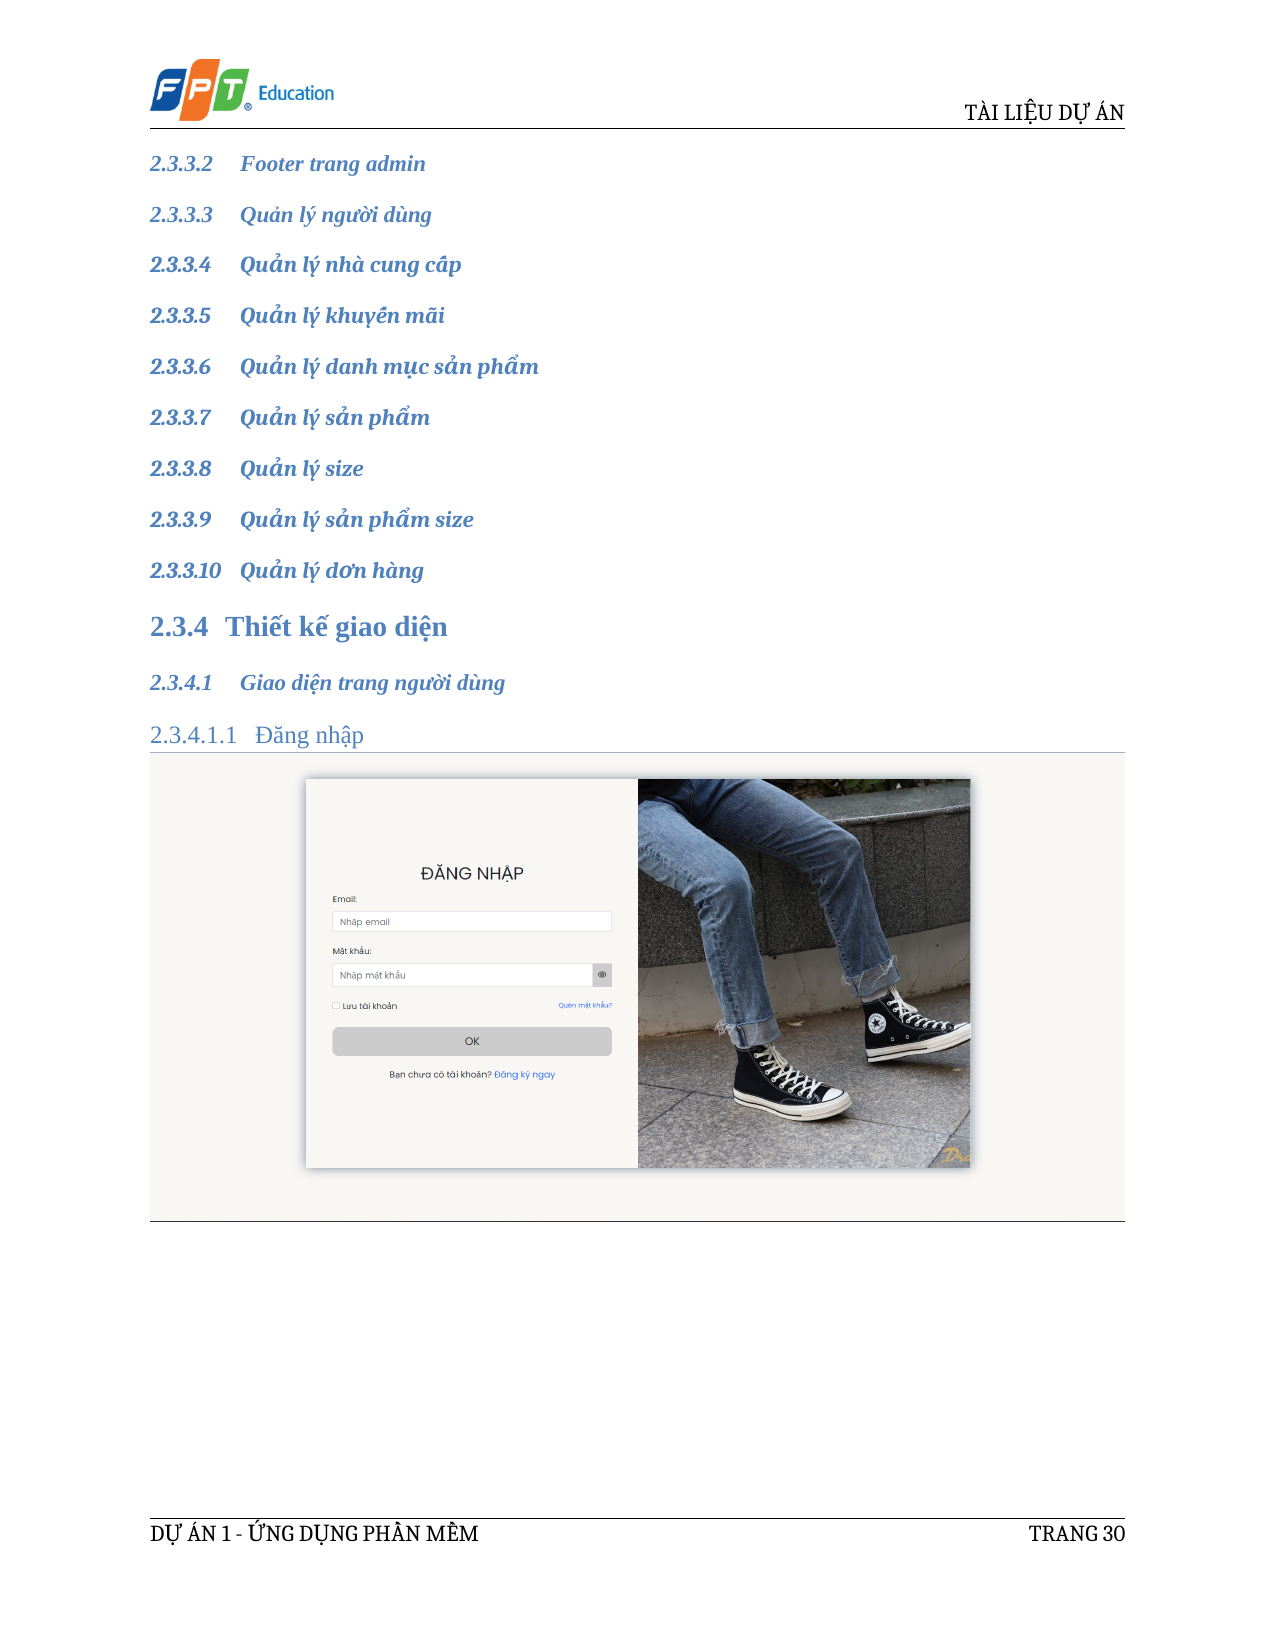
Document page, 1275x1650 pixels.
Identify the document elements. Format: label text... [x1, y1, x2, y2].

subtitle Quản lý sản phẩm [150, 405, 1125, 432]
subtitle Quản lý nhà cung cấp [150, 252, 1125, 278]
subtitle Thiết kế giao diện [150, 609, 1125, 643]
picture [150, 59, 336, 121]
subtitle Quản lý sản phẩm size [150, 507, 1125, 534]
subtitle Quản lý người dùng [150, 201, 1125, 227]
picture [150, 752, 1125, 1222]
subtitle Giao diện trang người dùng [150, 669, 1125, 695]
subtitle Quản lý khuyến mãi [150, 303, 1125, 329]
subtitle Footer trang admin [150, 150, 1125, 176]
subtitle Đăng nhập [150, 720, 1125, 748]
subtitle Quản lý dơn hàng [150, 558, 1125, 585]
subtitle Quản lý size [150, 456, 1125, 483]
subtitle Quản lý danh mục sản phẩm [150, 354, 1125, 381]
